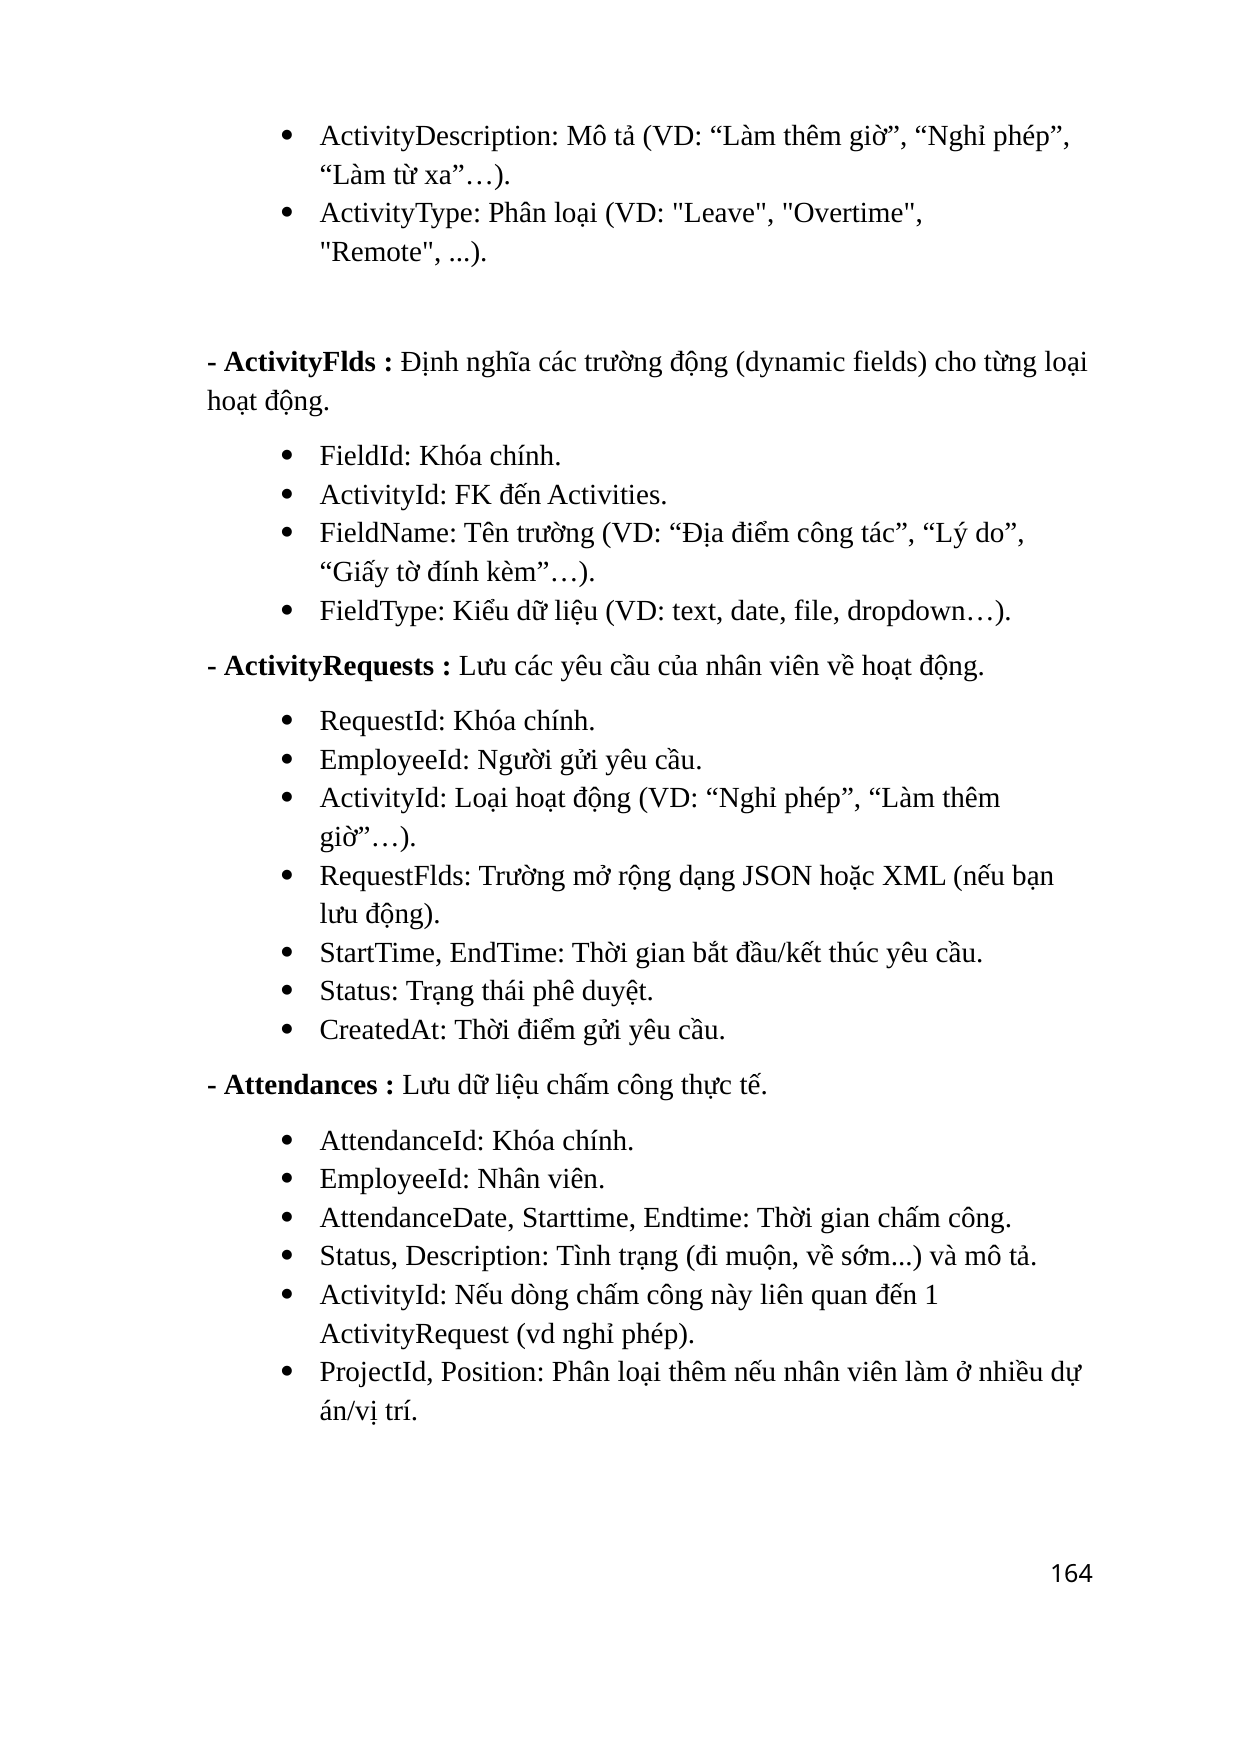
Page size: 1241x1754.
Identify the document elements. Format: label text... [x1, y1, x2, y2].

list StartTime, EndTime: Thời gian bắt đầu/kết thúc yêu cầu. [282, 935, 1092, 968]
list ActivityId: Nếu dòng chấm công này liên quan đến 1 ActivityRequest (vd nghỉ phép). [282, 1277, 1092, 1349]
list Status: Trạng thái phê duyệt. [282, 973, 1092, 1007]
list FieldId: Khóa chính. [282, 438, 1092, 472]
text - ActivityFlds : Định nghĩa các trường động (dynamic fields) cho từng loại hoạt động. [207, 344, 1092, 416]
list FieldName: Tên trường (VD: “Địa điểm công tác”, “Lý do”, “Giấy tờ đính kèm”…). [282, 515, 1092, 588]
list ActivityType: Phân loại (VD: "Leave", "Overtime", "Remote", ...). [282, 195, 1092, 267]
list FieldType: Kiểu dữ liệu (VD: text, date, file, dropdown…). [282, 593, 1092, 626]
list Status, Description: Tình trạng (đi muộn, về sớm...) và mô tả. [282, 1238, 1092, 1272]
text - Attendances : Lưu dữ liệu chấm công thực tế. [207, 1067, 1092, 1101]
list ProjectId, Position: Phân loại thêm nếu nhân viên làm ở nhiều dự án/vị trí. [282, 1354, 1092, 1427]
list EmployeeId: Nhân viên. [282, 1161, 1092, 1195]
list AttendanceDate, Starttime, Endtime: Thời gian chấm công. [282, 1200, 1092, 1233]
list ActivityId: Loại hoạt động (VD: “Nghỉ phép”, “Làm thêm giờ”…). [282, 780, 1092, 853]
list AttendanceId: Khóa chính. [282, 1123, 1092, 1156]
list ActivityDescription: Mô tả (VD: “Làm thêm giờ”, “Nghỉ phép”, “Làm từ xa”…). [282, 118, 1092, 190]
list RequestId: Khóa chính. [282, 703, 1092, 737]
list CreatedAt: Thời điểm gửi yêu cầu. [282, 1012, 1092, 1046]
list RequestFlds: Trường mở rộng dạng JSON hoặc XML (nếu bạn lưu động). [282, 858, 1092, 930]
list ActivityId: FK đến Activities. [282, 477, 1092, 510]
text - ActivityRequests : Lưu các yêu cầu của nhân viên về hoạt động. [207, 648, 1092, 681]
list EmployeeId: Người gửi yêu cầu. [282, 742, 1092, 775]
